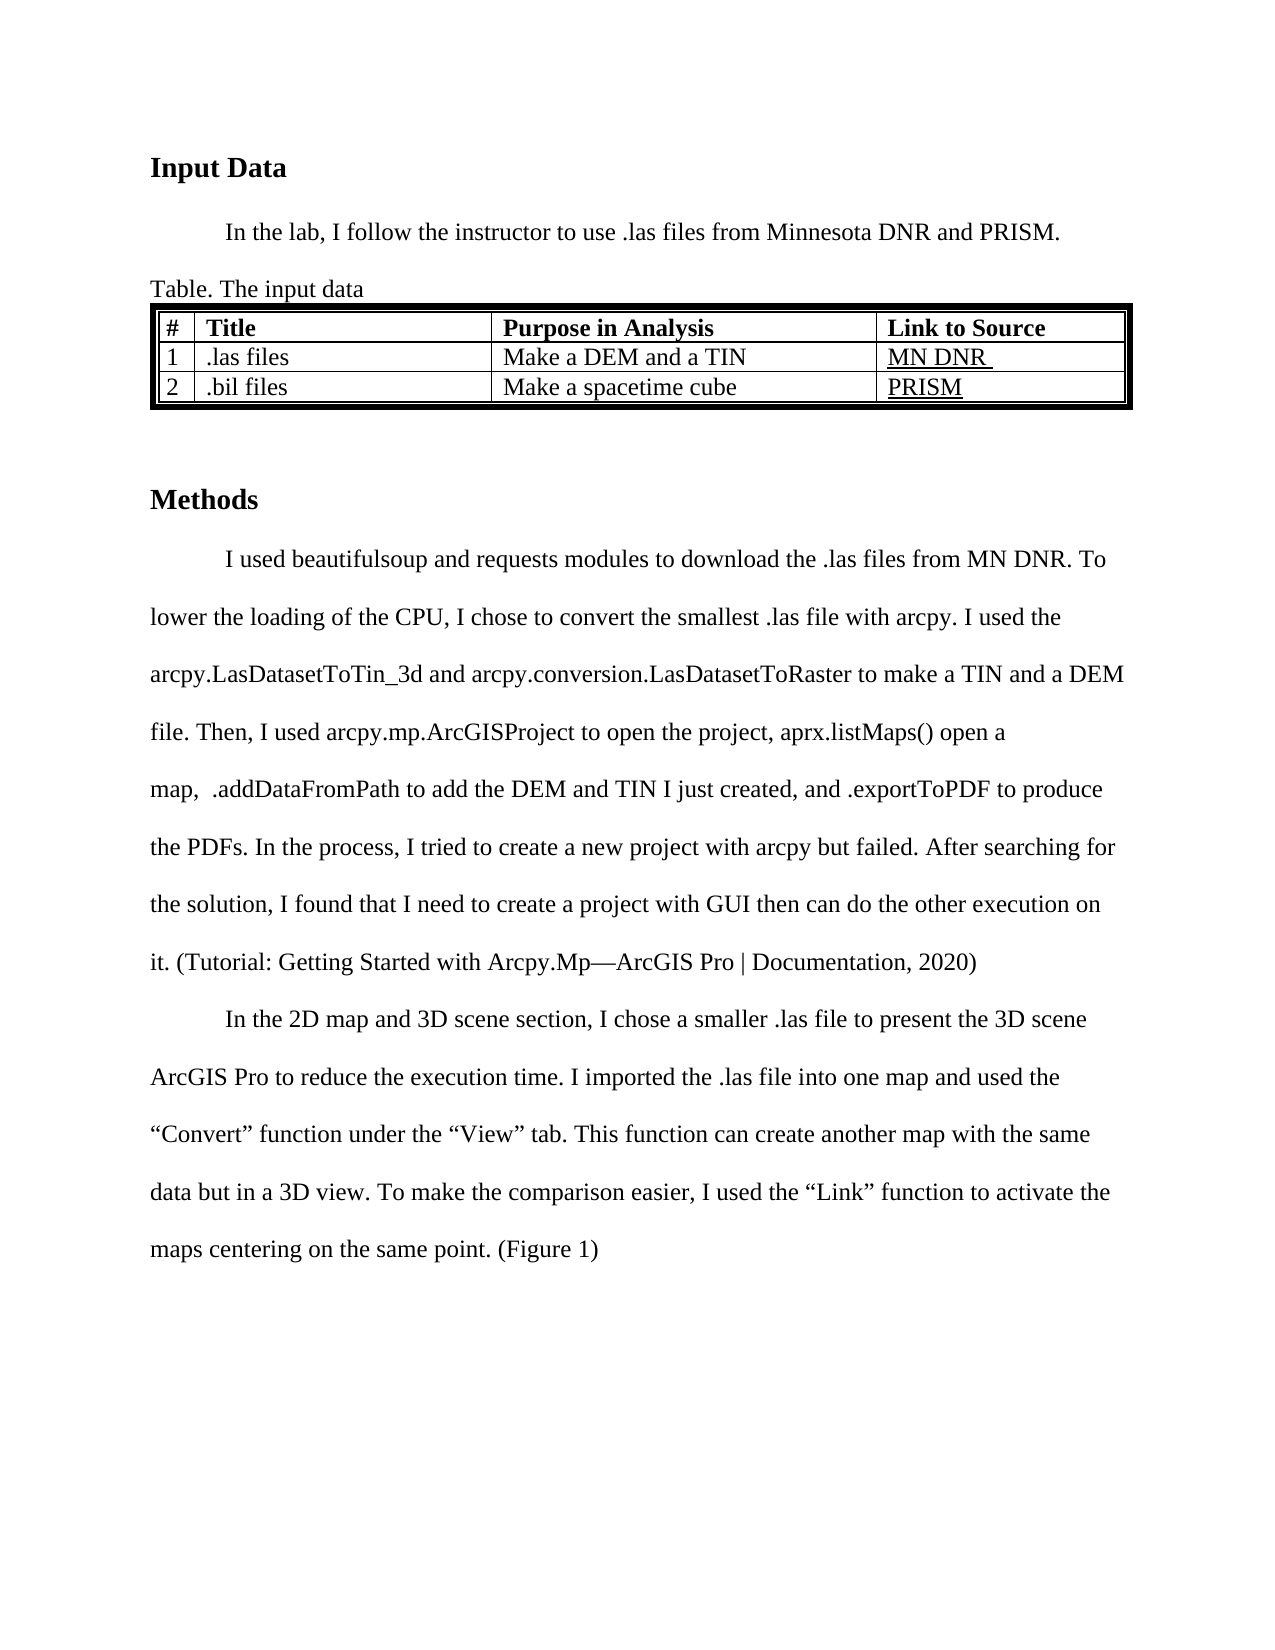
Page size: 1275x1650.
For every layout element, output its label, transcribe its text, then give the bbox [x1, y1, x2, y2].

table_cell 1 [160, 343, 194, 371]
table_header Link to Source [877, 313, 1124, 341]
table_header Purpose in Analysis [492, 313, 876, 341]
text In the 2D map and 3D scene section, I chose a smaller .las file to present the 3D scene ArcGIS Pro to reduce the execution time. I imported the .las file into one map and used the “Convert” function under the “View” tab. This function can create another map with the same data but in a 3D view. To make the comparison easier, I used the “Link” function to activate the maps centering on the same point. (Figure 1) [150, 1004, 1125, 1263]
table_cell Make a DEM and a TIN [492, 343, 876, 371]
table_cell 2 [160, 372, 194, 401]
text In the lab, I follow the instructor to use .las files from Minnesota DNR and PRISM. [150, 217, 1125, 246]
table_header # [160, 313, 194, 341]
text Input Data [150, 150, 1125, 183]
table_cell .las files [195, 343, 491, 371]
text I used beautifulsoup and requests modules to download the .las files from MN DNR. To lower the loading of the CPU, I chose to convert the smallest .las file with arcpy. I used the arcpy.LasDatasetToTin_3d and arcpy.conversion.LasDatasetToRaster to make a TIN and a DEM file. Then, I used arcpy.mp.ArcGISProject to open the project, aprx.listMaps() open a map, .addDataFromPath to add the DEM and TIN I just created, and .exportToPDF to produce the PDFs. In the process, I tried to create a new project with arcpy but failed. After searching for the solution, I found that I need to create a project with GUI then can do the other execution on it. (Tutorial: Getting Started with Arcpy.Mp—ArcGIS Pro | Documentation, 2020) [150, 544, 1125, 976]
table_cell .bil files [195, 372, 491, 401]
table_cell MN DNR [877, 343, 1124, 371]
table_header Title [195, 313, 491, 341]
table_cell Make a spacetime cube [492, 372, 876, 401]
text Methods [150, 482, 1125, 516]
text Table. The input data [150, 274, 1125, 303]
table_cell PRISM [877, 372, 1124, 401]
